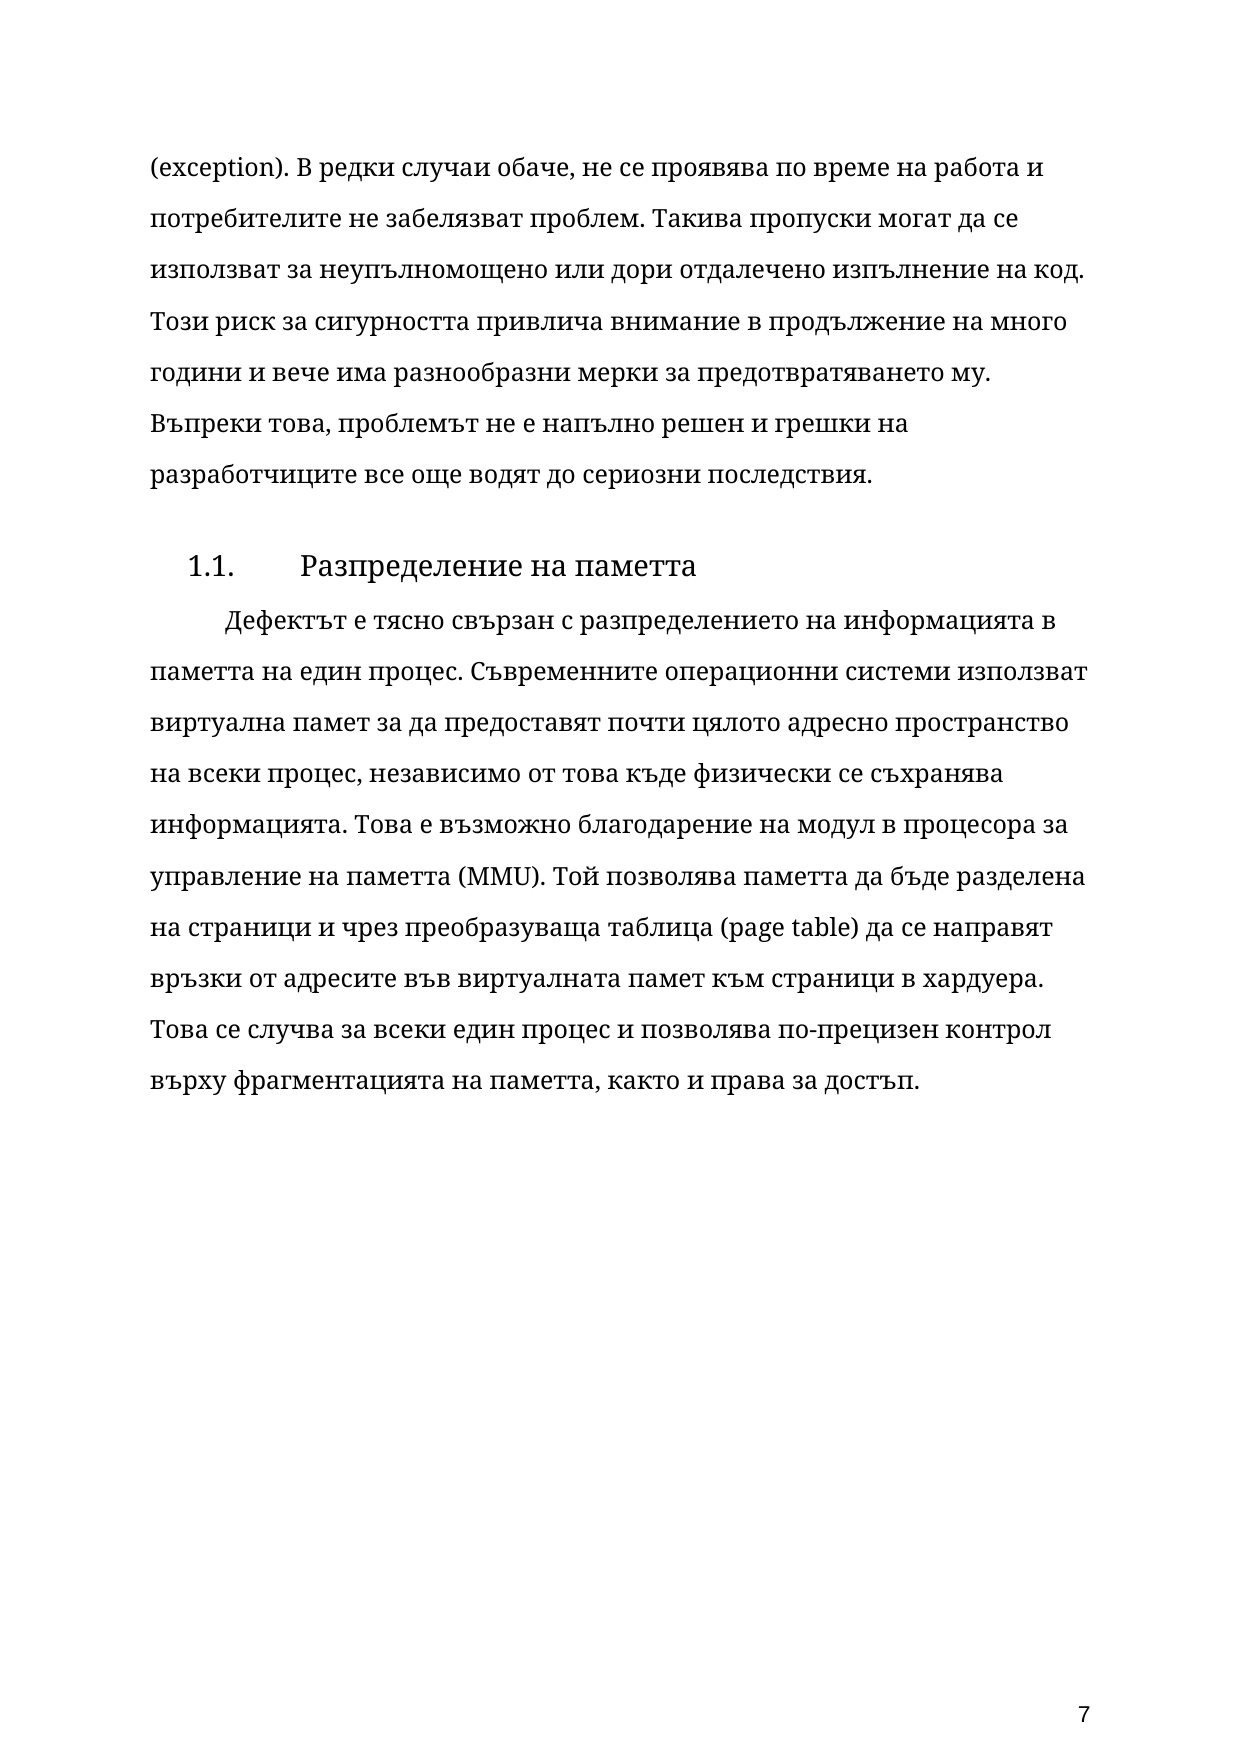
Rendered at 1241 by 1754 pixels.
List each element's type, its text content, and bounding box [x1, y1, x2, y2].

text Дефектът е тясно свързан с разпределението на информацията в паметта на един процес. Съвременните операционни системи използват виртуална памет за да предоставят почти цялото адресно пространство на всеки процес, независимо от това къде физически се съхранява информацията. Това е възможно благодарение на модул в процесора за управление на паметта (MMU). Той позволява паметта да бъде разделена на страници и чрез преобразуваща таблица (page table) да се направят връзки от адресите във виртуалната памет към страници в хардуера. Това се случва за всеки един процес и позволява по-прецизен контрол върху фрагментацията на паметта, както и права за достъп. [150, 603, 1090, 1096]
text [150, 150, 1090, 490]
subtitle Разпределение на паметта [187, 545, 1090, 584]
